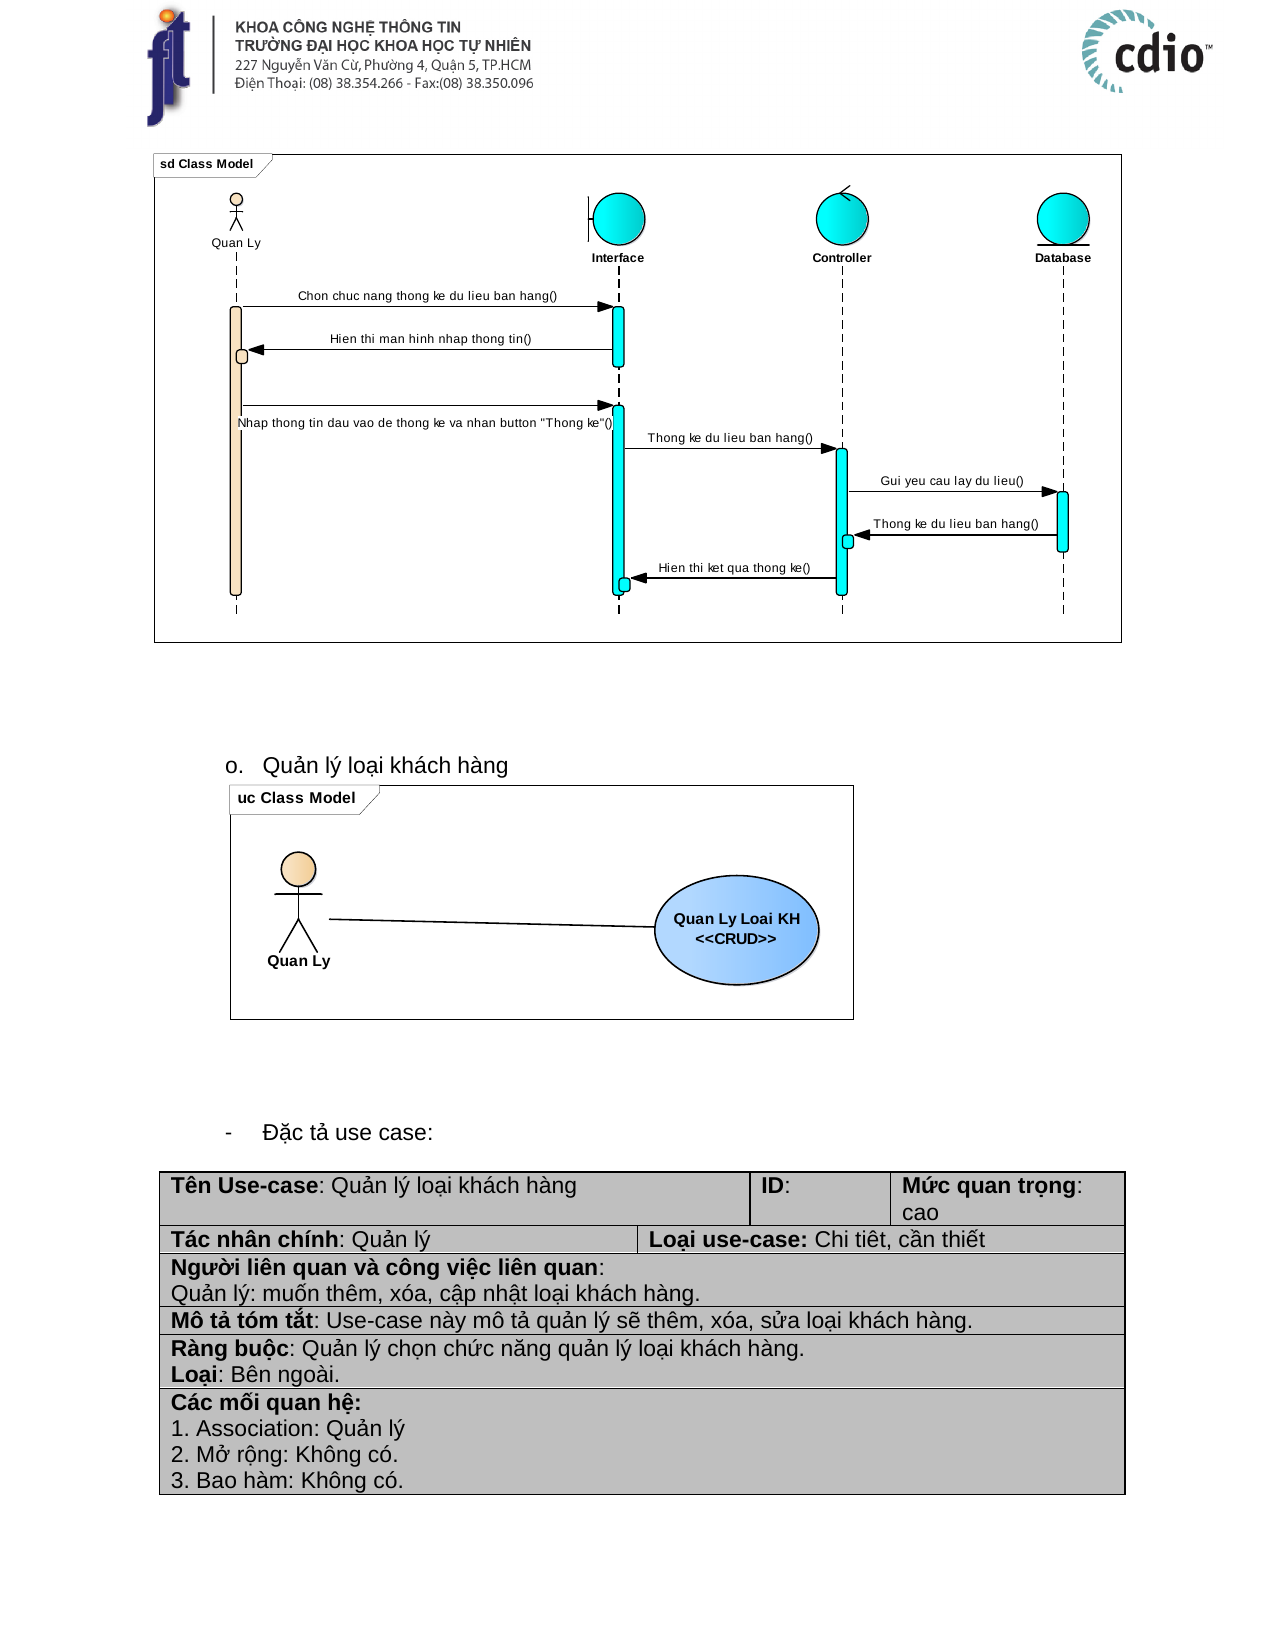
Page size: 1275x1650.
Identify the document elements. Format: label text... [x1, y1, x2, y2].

table_cell Các mối quan hệ: 1. Association: Quản lý 2. Mở rộng: Không có. 3. Bao hàm: Không có. 4. Tổng quát hóa: Không có. [160, 1389, 1124, 1494]
list Quản lý loại khách hàng [225, 752, 1125, 778]
table_header Tên Use-case: Quản lý loại khách hàng [160, 1173, 749, 1225]
picture [125, 0, 1224, 149]
table_header ID: [751, 1173, 890, 1225]
table_cell Tác nhân chính: Quản lý [160, 1226, 637, 1252]
table_cell Ràng buộc: Quản lý chọn chức năng quản lý loại khách hàng. Loại: Bên ngoài. [160, 1335, 1124, 1387]
table_cell Người liên quan và công việc liên quan: Quản lý: muốn thêm, xóa, cập nhật loại khách hàng. [160, 1254, 1124, 1306]
table_cell Loại use-case: Chi tiêt, cần thiết [638, 1226, 1124, 1252]
table_header Mức quan trọng: cao [891, 1173, 1124, 1225]
list Đặc tả use case: [225, 1118, 1125, 1146]
table_cell Mô tả tóm tắt: Use-case này mô tả quản lý sẽ thêm, xóa, sửa loại khách hàng. [160, 1307, 1124, 1334]
